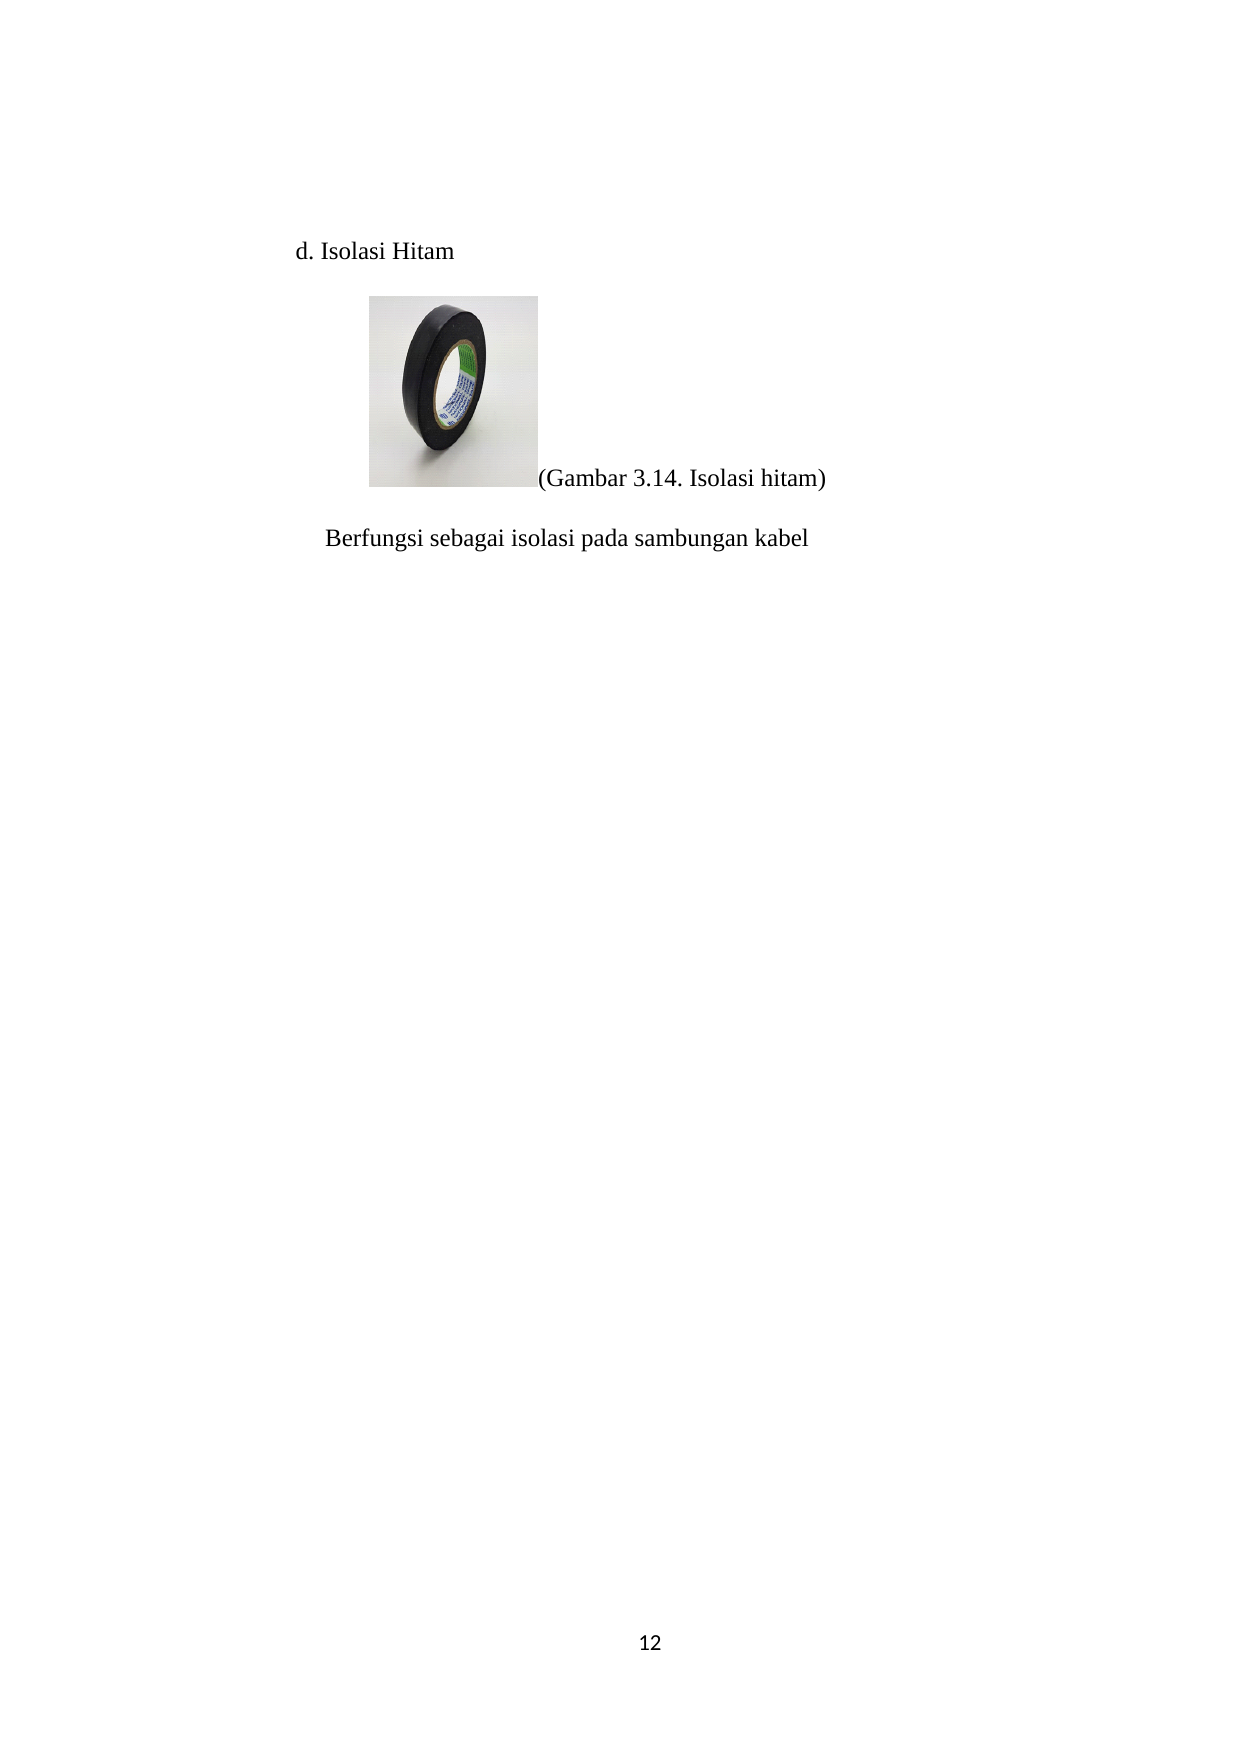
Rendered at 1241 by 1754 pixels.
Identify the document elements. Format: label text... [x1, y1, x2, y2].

text (Gambar 3.14. Isolasi hitam) [369, 296, 1063, 492]
text Berfungsi sebagai isolasi pada sambungan kabel [325, 523, 1063, 552]
picture [369, 296, 538, 487]
text d. Isolasi Hitam [295, 236, 1063, 265]
